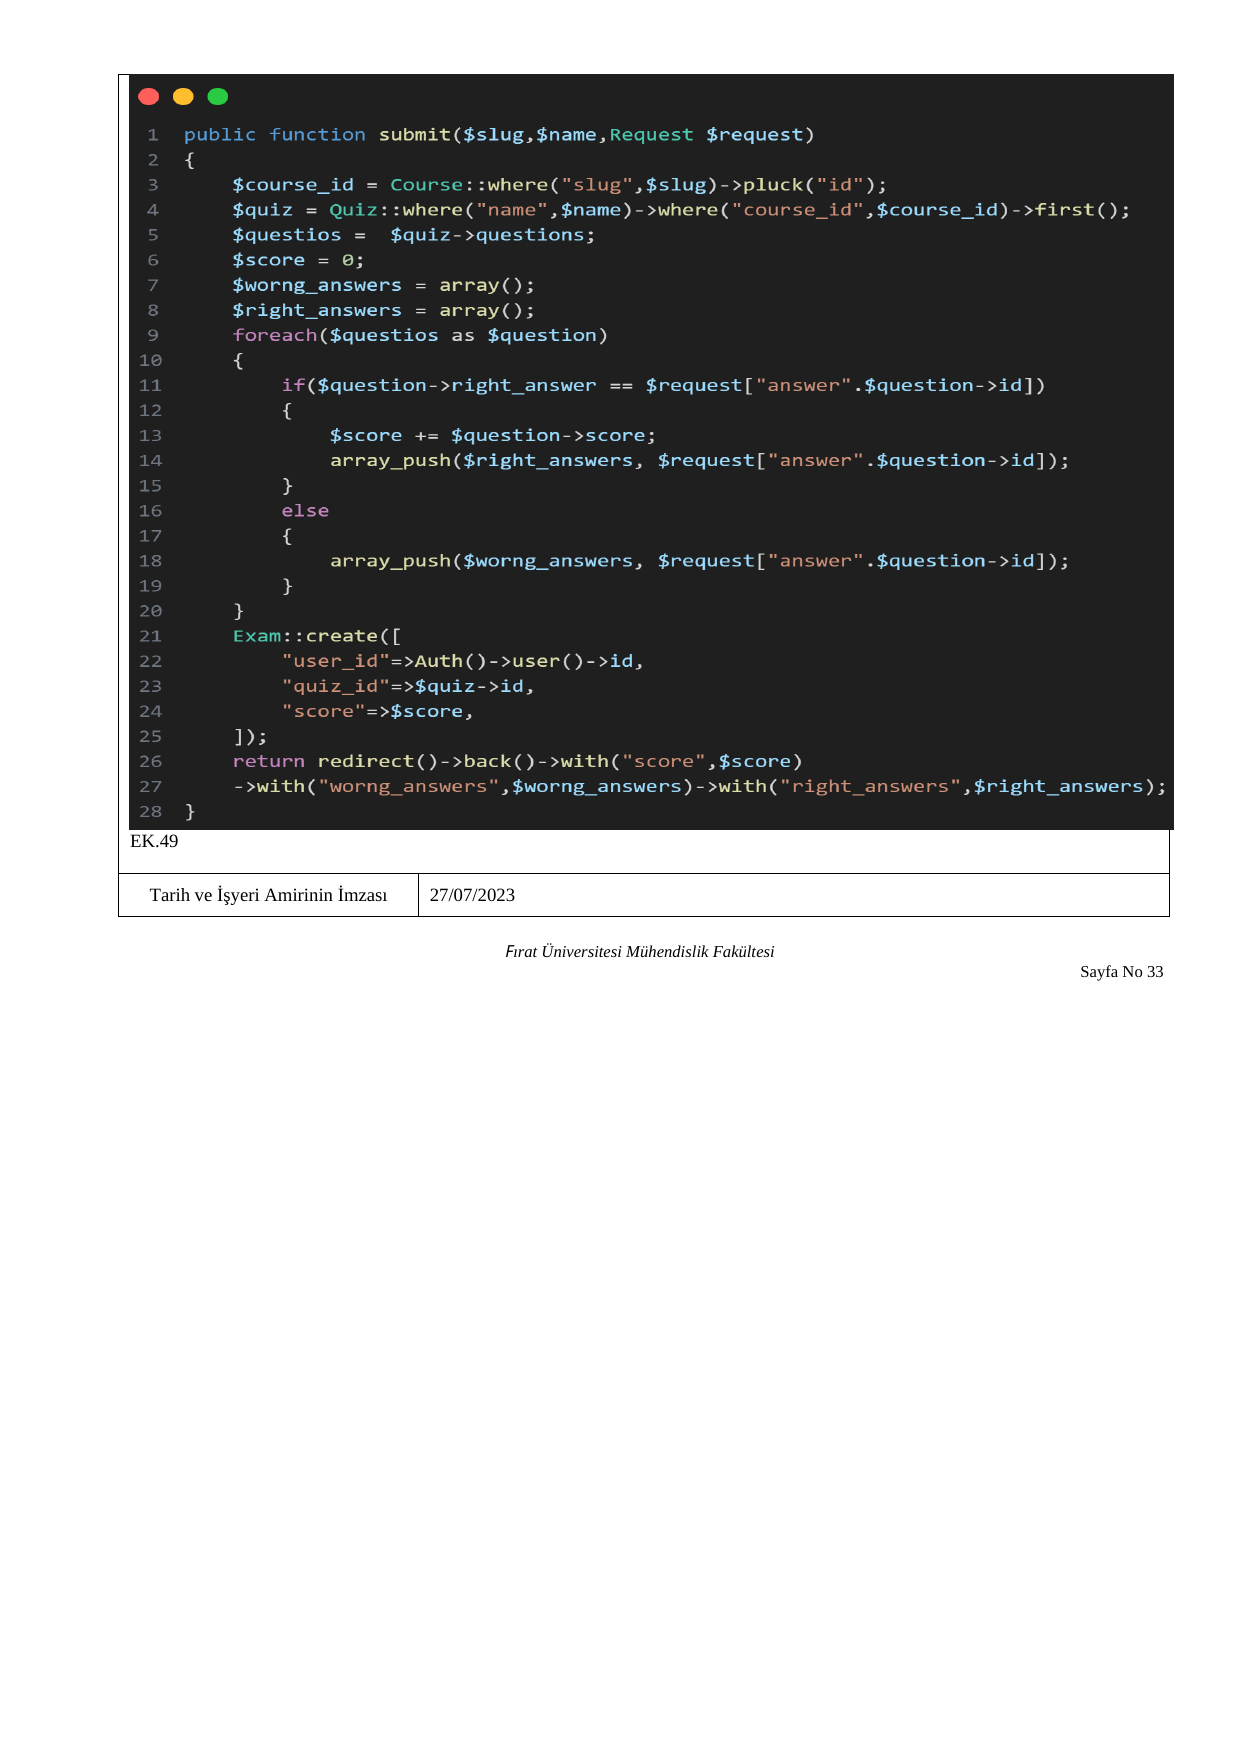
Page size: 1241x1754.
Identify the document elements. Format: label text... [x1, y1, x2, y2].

text Sayfa No 33 [118, 962, 1163, 981]
table_cell Tarih ve İşyeri Amirinin İmzası [119, 874, 418, 916]
text Fırat Üniversitesi Mühendislik Fakültesi [118, 939, 1163, 962]
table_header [119, 75, 1169, 873]
picture [129, 74, 1174, 830]
table_cell 27/07/2023 [419, 874, 1169, 916]
